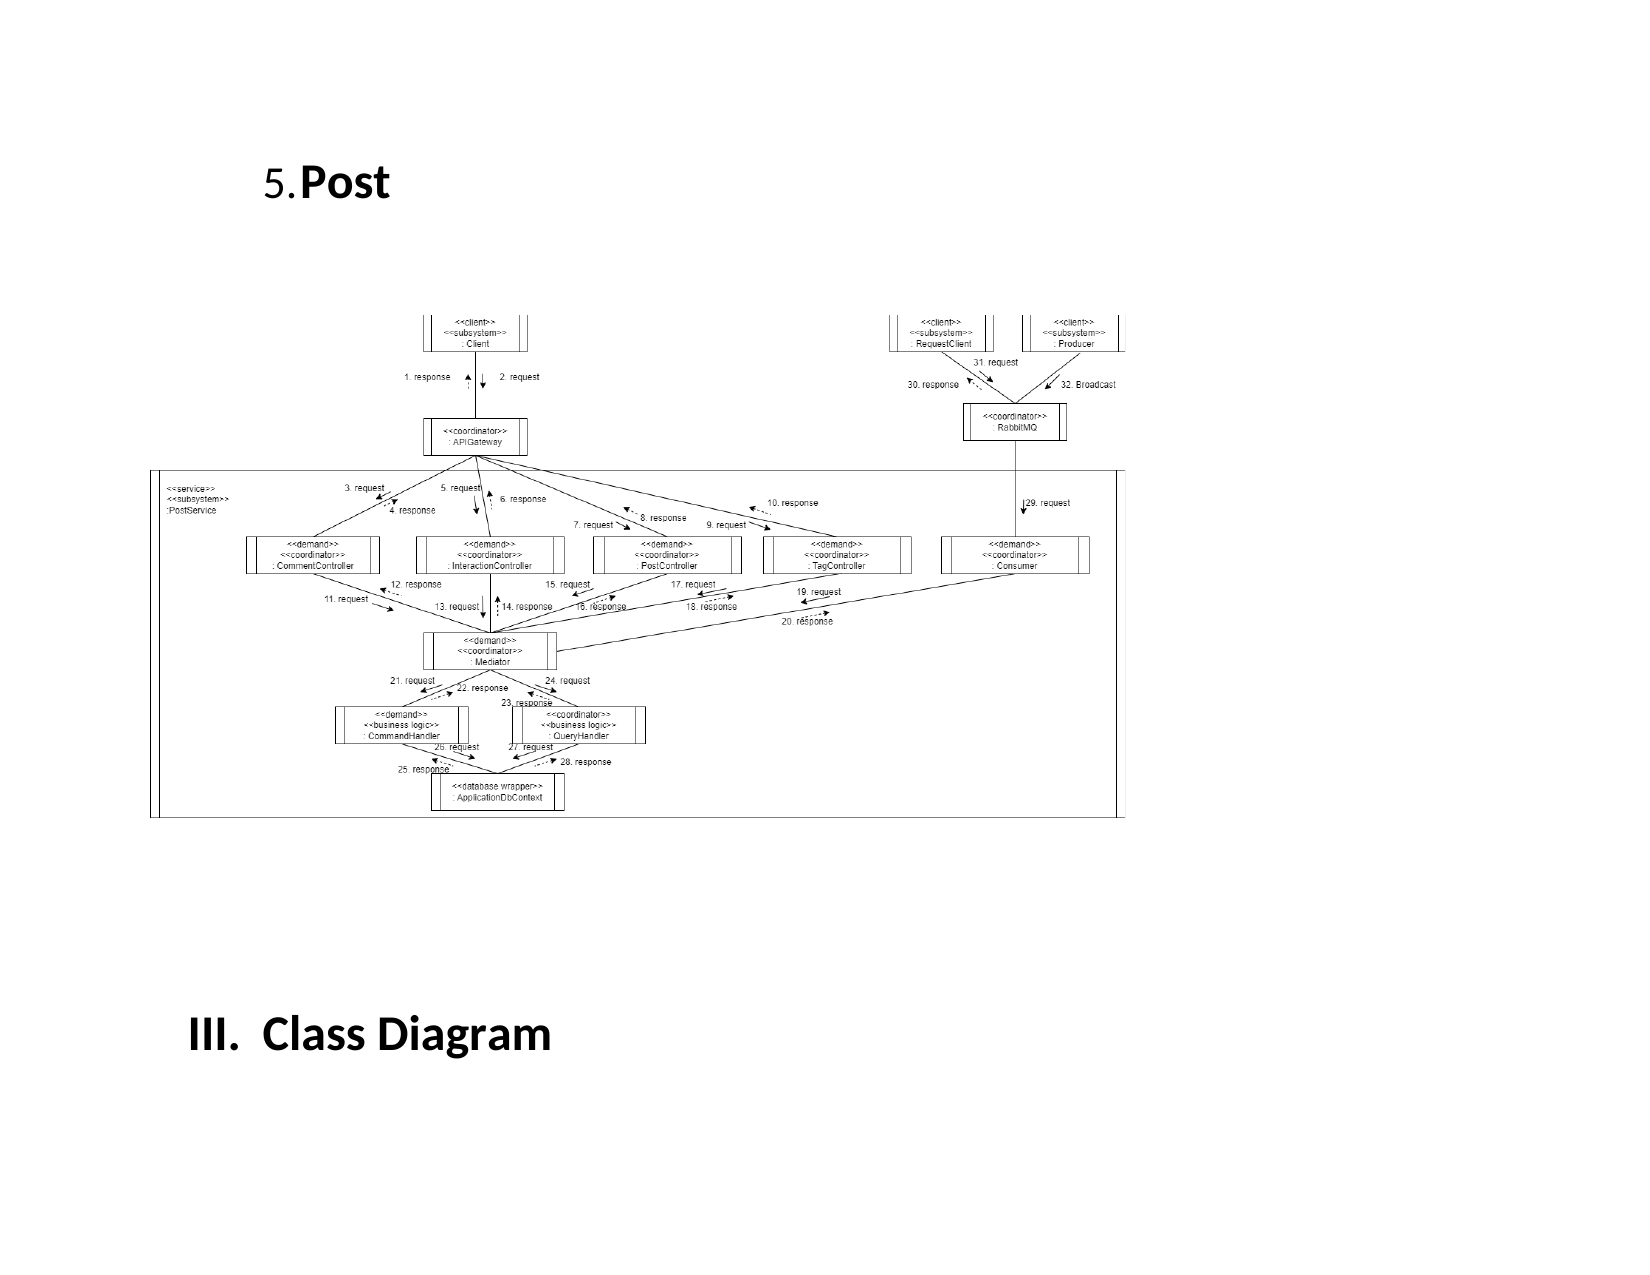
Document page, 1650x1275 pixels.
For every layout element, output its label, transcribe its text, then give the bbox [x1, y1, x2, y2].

list Post [262, 150, 1500, 211]
list Class Diagram [187, 1001, 1500, 1062]
picture [150, 315, 1125, 818]
